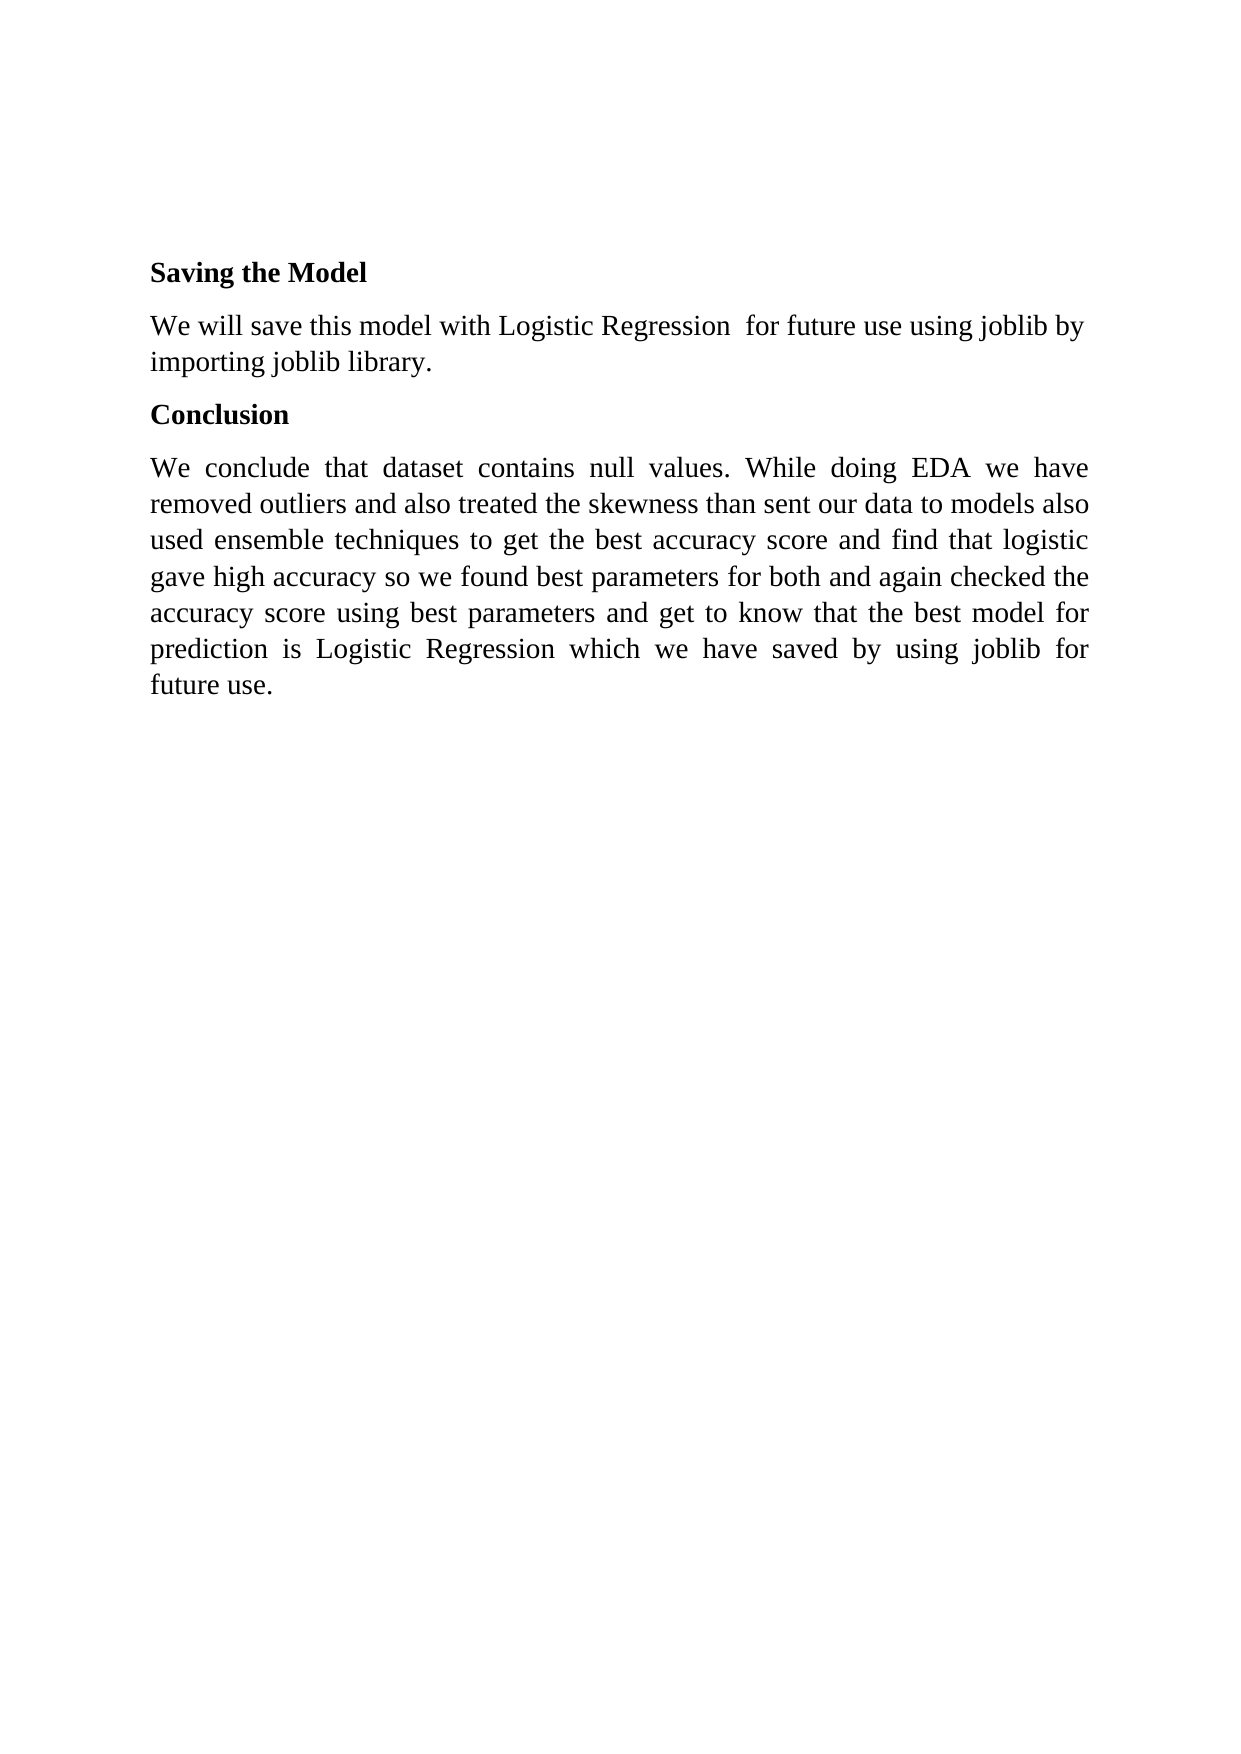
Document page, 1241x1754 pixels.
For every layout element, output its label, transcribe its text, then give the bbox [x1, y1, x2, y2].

text Conclusion [150, 397, 1090, 431]
text We conclude that dataset contains null values. While doing EDA we have removed outliers and also treated the skewness than sent our data to models also used ensemble techniques to get the best accuracy score and find that logistic gave high accuracy so we found best parameters for both and again checked the accuracy score using best parameters and get to know that the best model for prediction is Logistic Regression which we have saved by using joblib for future use. [150, 450, 1090, 701]
text Saving the Model [150, 256, 1090, 289]
text We will save this model with Logistic Regression for future use using joblib by importing joblib library. [150, 308, 1090, 378]
